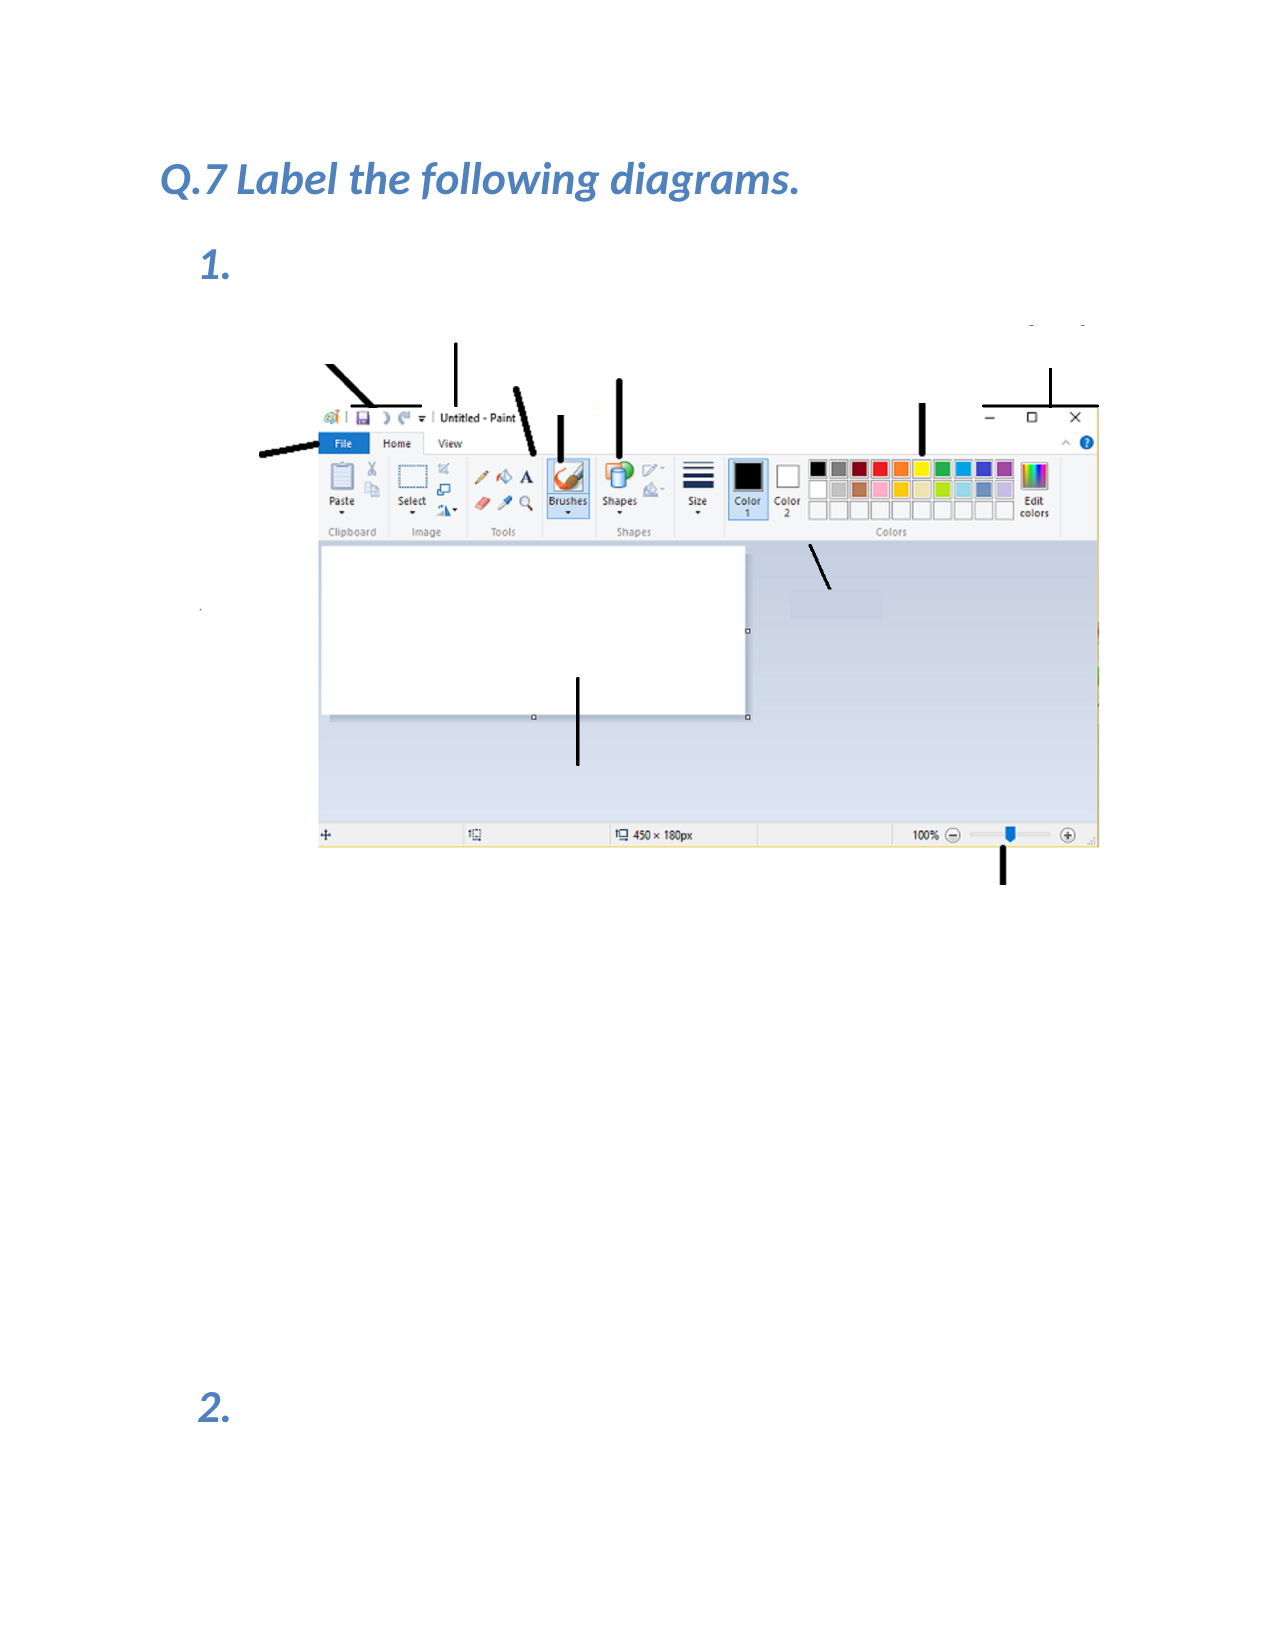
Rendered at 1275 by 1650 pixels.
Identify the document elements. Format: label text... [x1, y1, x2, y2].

text Q.7 Label the following diagrams. [159, 150, 1125, 206]
picture [159, 320, 1125, 928]
